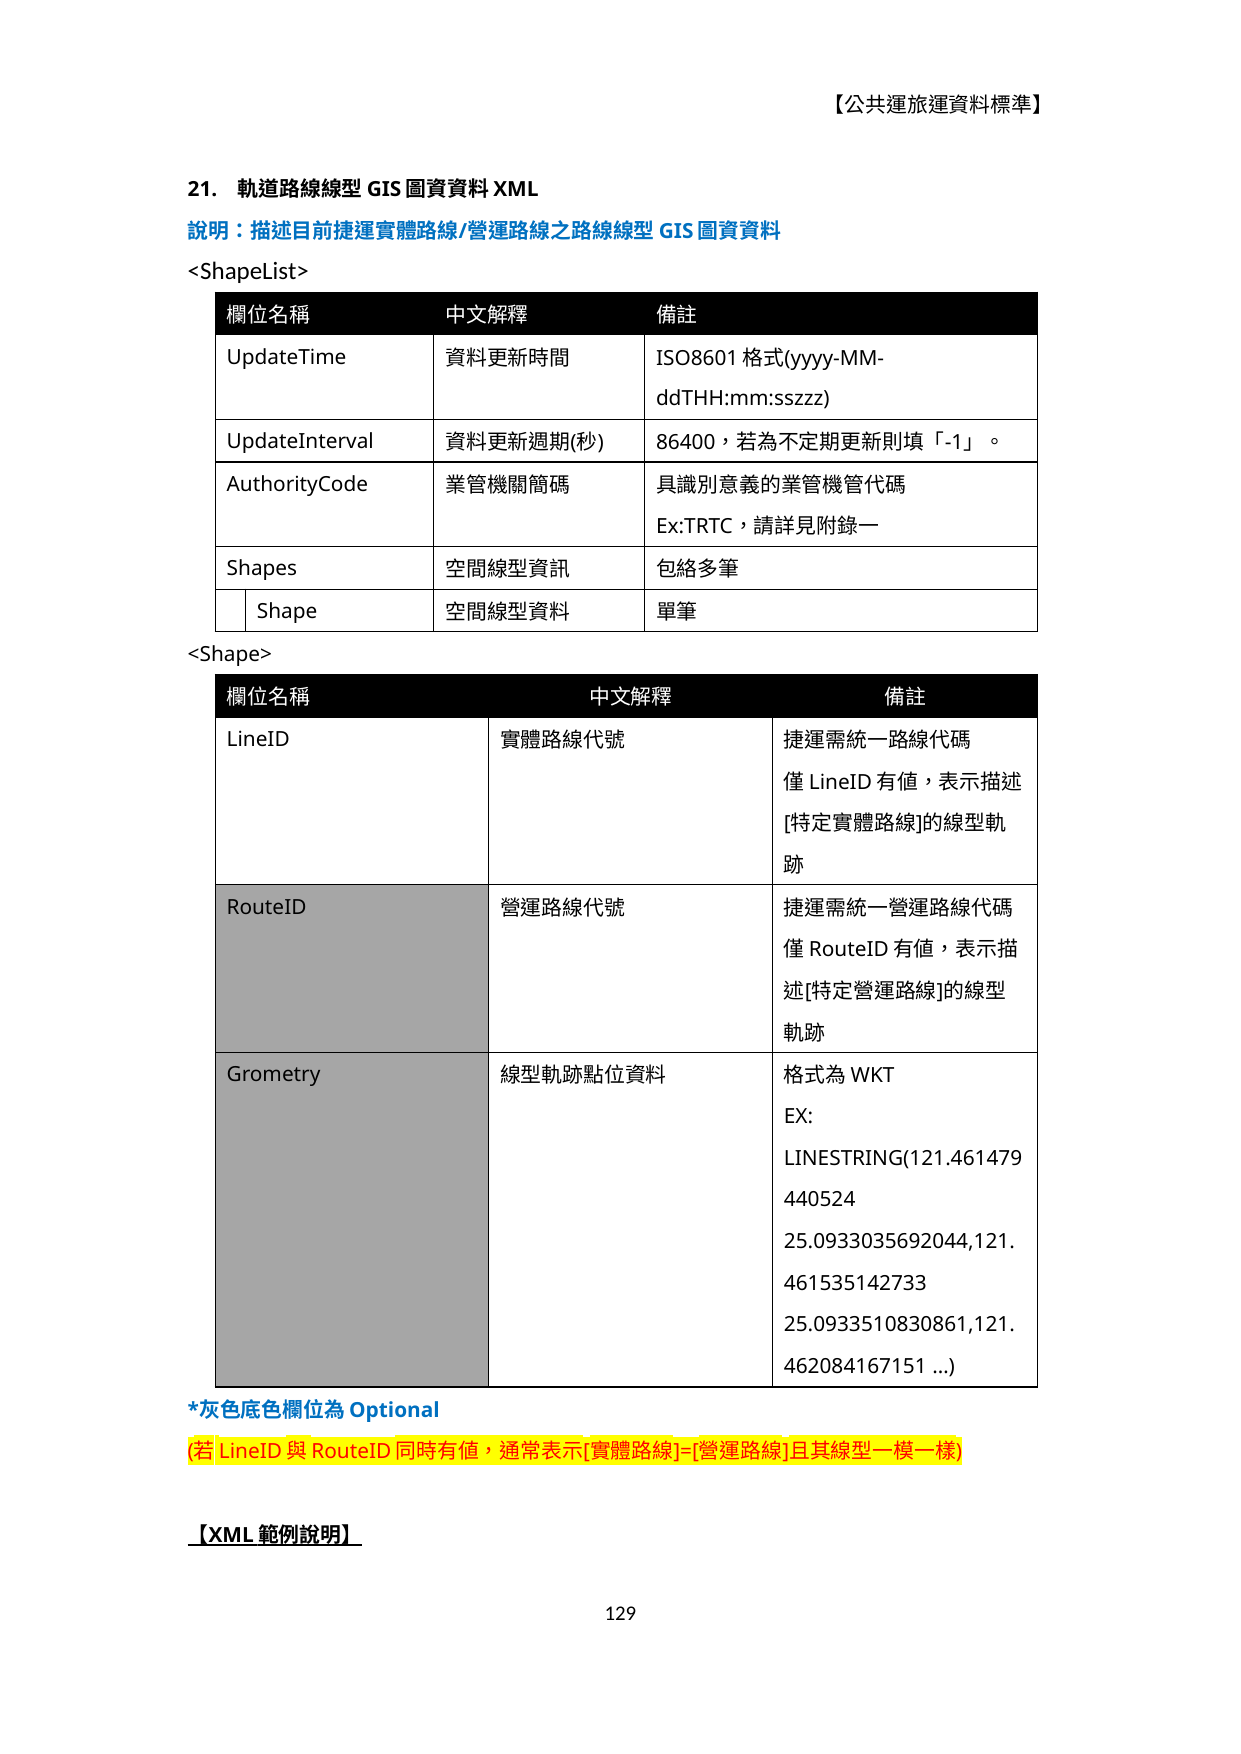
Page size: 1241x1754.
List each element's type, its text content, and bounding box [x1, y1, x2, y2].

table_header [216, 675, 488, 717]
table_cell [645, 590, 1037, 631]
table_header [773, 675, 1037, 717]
text (若LineID與RouteID同時有値，通常表示[實體路線]=[營運路線]且其線型一模一樣) [187, 1429, 1053, 1471]
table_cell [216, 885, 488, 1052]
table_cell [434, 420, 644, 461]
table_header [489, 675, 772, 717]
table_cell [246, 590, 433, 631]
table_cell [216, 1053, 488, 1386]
text *灰色底色欄位為Optional [187, 1387, 1053, 1429]
text <Shape> [187, 632, 1053, 674]
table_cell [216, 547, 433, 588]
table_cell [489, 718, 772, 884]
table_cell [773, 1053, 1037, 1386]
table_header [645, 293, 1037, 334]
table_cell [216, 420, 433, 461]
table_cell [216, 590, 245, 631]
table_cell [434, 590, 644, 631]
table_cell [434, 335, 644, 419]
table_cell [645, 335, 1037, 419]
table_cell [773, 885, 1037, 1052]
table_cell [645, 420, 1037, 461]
text <ShapeList> [187, 250, 1053, 292]
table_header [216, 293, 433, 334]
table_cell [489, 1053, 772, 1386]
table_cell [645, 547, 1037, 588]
list 軌道路線線型GIS圖資資料XML [187, 167, 1053, 208]
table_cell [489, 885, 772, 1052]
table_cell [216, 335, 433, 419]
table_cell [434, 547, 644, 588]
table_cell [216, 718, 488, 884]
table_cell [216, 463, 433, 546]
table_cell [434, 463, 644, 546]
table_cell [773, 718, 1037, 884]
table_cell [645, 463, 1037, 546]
text 【XML範例說明】 [187, 1512, 1053, 1554]
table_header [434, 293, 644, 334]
text 說明：描述目前捷運實體路線/營運路線之路線線型GIS圖資資料 [187, 208, 1053, 250]
